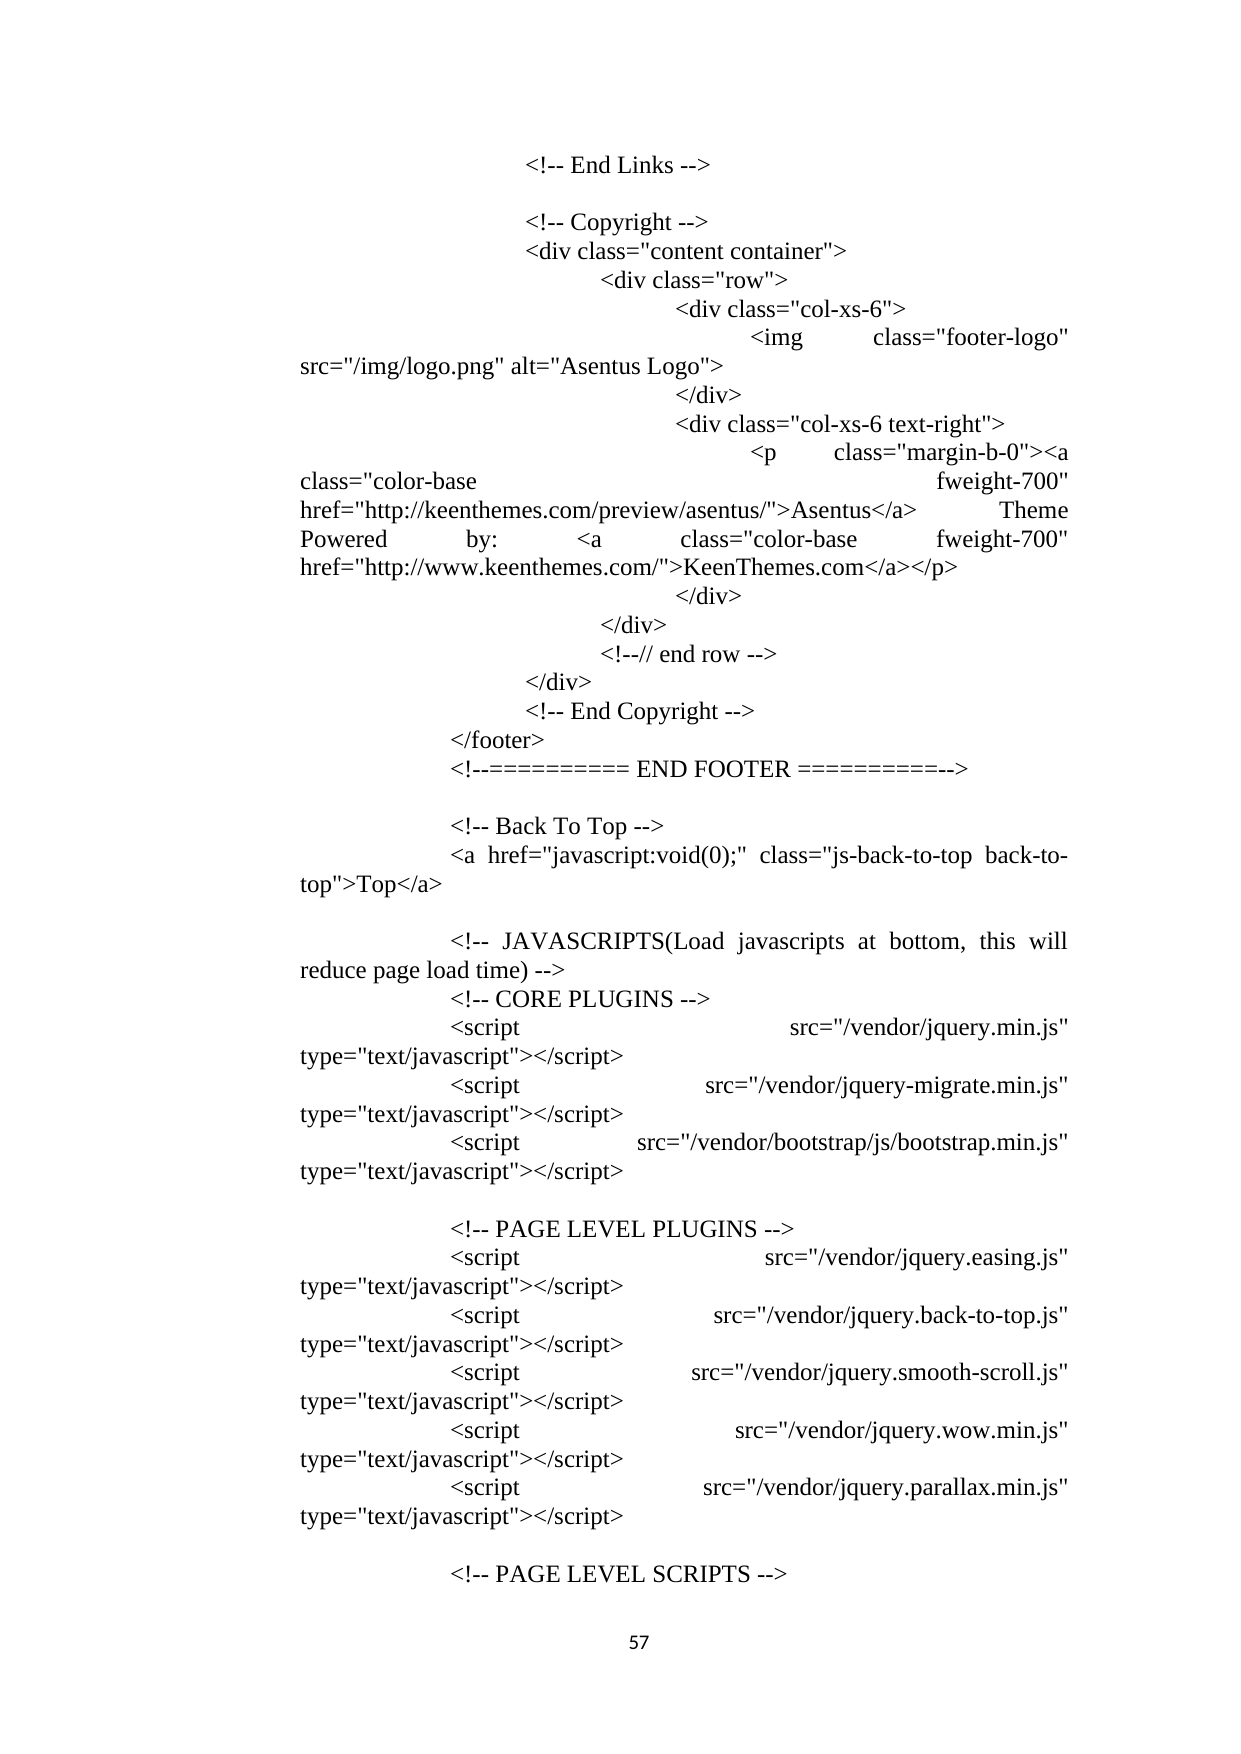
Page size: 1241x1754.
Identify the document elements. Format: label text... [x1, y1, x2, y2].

text <!-- CORE PLUGINS --> [300, 984, 1069, 1012]
text <a href="javascript:void(0);" class="js-back-to-top back-to-top">Top</a> [300, 840, 1069, 897]
text <!--// end row --> [300, 639, 1069, 667]
text </footer> [300, 725, 1069, 754]
text <!-- Back To Top --> [300, 811, 1069, 840]
text <div class="col-xs-6 text-right"> [300, 409, 1069, 437]
text <script src="/vendor/bootstrap/js/bootstrap.min.js" type="text/javascript"></script> [300, 1127, 1069, 1185]
text <div class="row"> [300, 265, 1069, 294]
text <script src="/vendor/jquery-migrate.min.js" type="text/javascript"></script> [300, 1070, 1069, 1127]
text <script src="/vendor/jquery.smooth-scroll.js" type="text/javascript"></script> [300, 1357, 1069, 1415]
text <!-- End Copyright --> [300, 696, 1069, 725]
text <!-- Copyright --> [300, 207, 1069, 236]
text <!-- JAVASCRIPTS(Load javascripts at bottom, this will reduce page load time) --> [300, 926, 1069, 984]
text <script src="/vendor/jquery.back-to-top.js" type="text/javascript"></script> [300, 1300, 1069, 1357]
text </div> [300, 610, 1069, 639]
text <!--========== END FOOTER ==========--> [300, 754, 1069, 782]
text </div> [300, 581, 1069, 610]
text <script src="/vendor/jquery.parallax.min.js" type="text/javascript"></script> [300, 1472, 1069, 1530]
text <div class="content container"> [300, 236, 1069, 265]
text <!-- End Links --> [300, 150, 1069, 179]
text <img class="footer-logo" src="/img/logo.png" alt="Asentus Logo"> [300, 322, 1069, 380]
text <script src="/vendor/jquery.easing.js" type="text/javascript"></script> [300, 1242, 1069, 1300]
text <!-- PAGE LEVEL SCRIPTS --> [300, 1559, 1069, 1587]
text </div> [300, 380, 1069, 409]
text </div> [300, 667, 1069, 696]
text <script src="/vendor/jquery.wow.min.js" type="text/javascript"></script> [300, 1415, 1069, 1472]
text <script src="/vendor/jquery.min.js" type="text/javascript"></script> [300, 1012, 1069, 1070]
text <p class="margin-b-0"><a class="color-base fweight-700" href="http://keenthemes.com/preview/asentus/">Asentus</a> Theme Powered by: <a class="color-base fweight-700" href="http://www.keenthemes.com/">KeenThemes.com</a></p> [300, 437, 1069, 581]
text <!-- PAGE LEVEL PLUGINS --> [300, 1214, 1069, 1242]
text <div class="col-xs-6"> [300, 294, 1069, 322]
